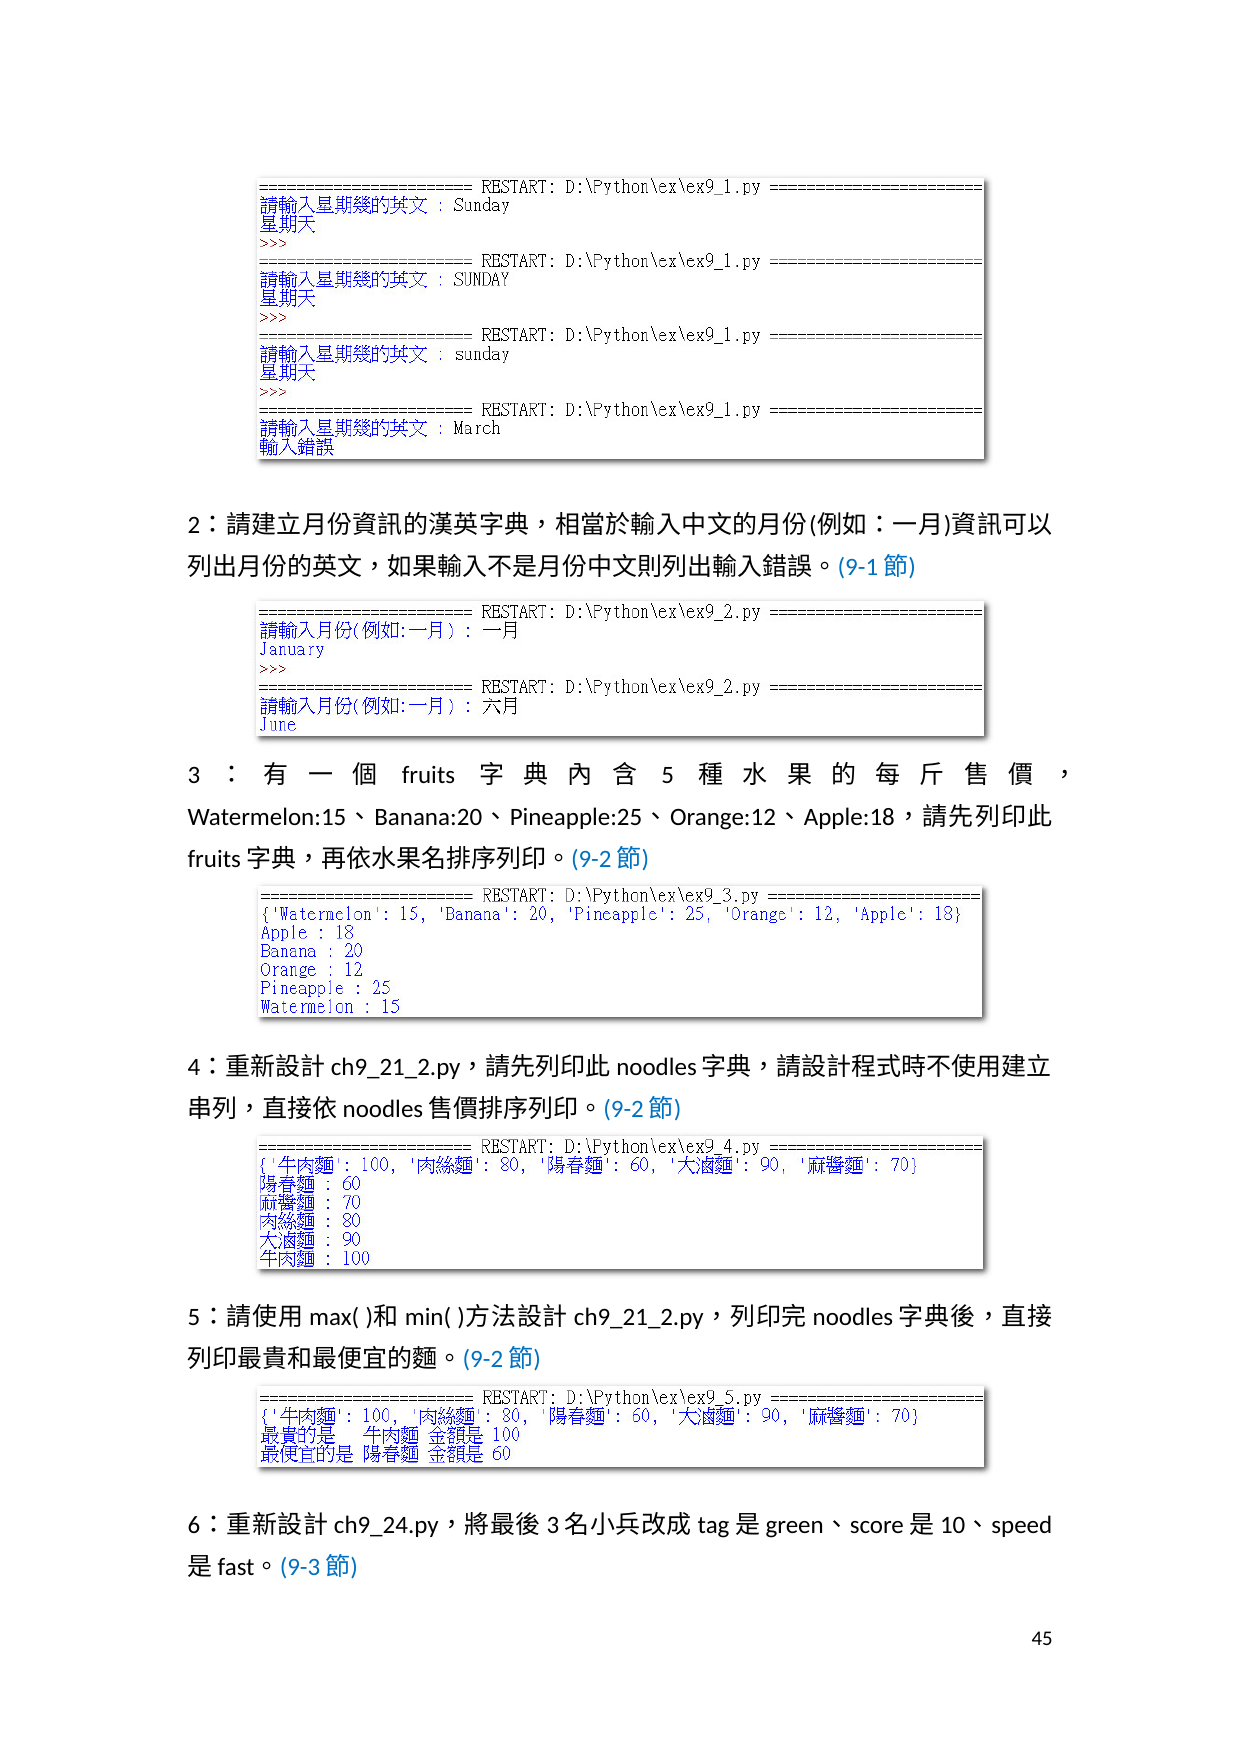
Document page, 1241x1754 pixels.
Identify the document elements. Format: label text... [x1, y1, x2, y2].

picture [247, 168, 994, 469]
picture [247, 1377, 994, 1477]
text 3：有一個fruits字典內含5種水果的每斤售價，Watermelon:15、Banana:20、Pineapple:25、Orange:12、Apple:18，請先列印此fruits字典，再依水果名排序列印。(9-2節) [187, 752, 1053, 877]
text 5：請使用max( )和min( )方法設計ch9_21_2.py，列印完noodles字典後，直接列印最貴和最便宜的麵。(9-2節) [187, 1294, 1053, 1377]
picture [246, 592, 994, 746]
text 2：請建立月份資訊的漢英字典，相當於輸入中文的月份(例如：一月)資訊可以列出月份的英文，如果輸入不是月份中文則列出輸入錯誤。(9-1節) [187, 502, 1053, 585]
text 4：重新設計ch9_21_2.py，請先列印此noodles字典，請設計程式時不使用建立串列，直接依noodles售價排序列印。(9-2節) [187, 1044, 1053, 1127]
text 6：重新設計ch9_24.py，將最後3名小兵改成tag是green、score是10、speed是fast。(9-3節) [187, 1502, 1053, 1585]
picture [247, 1127, 993, 1279]
picture [248, 877, 992, 1027]
